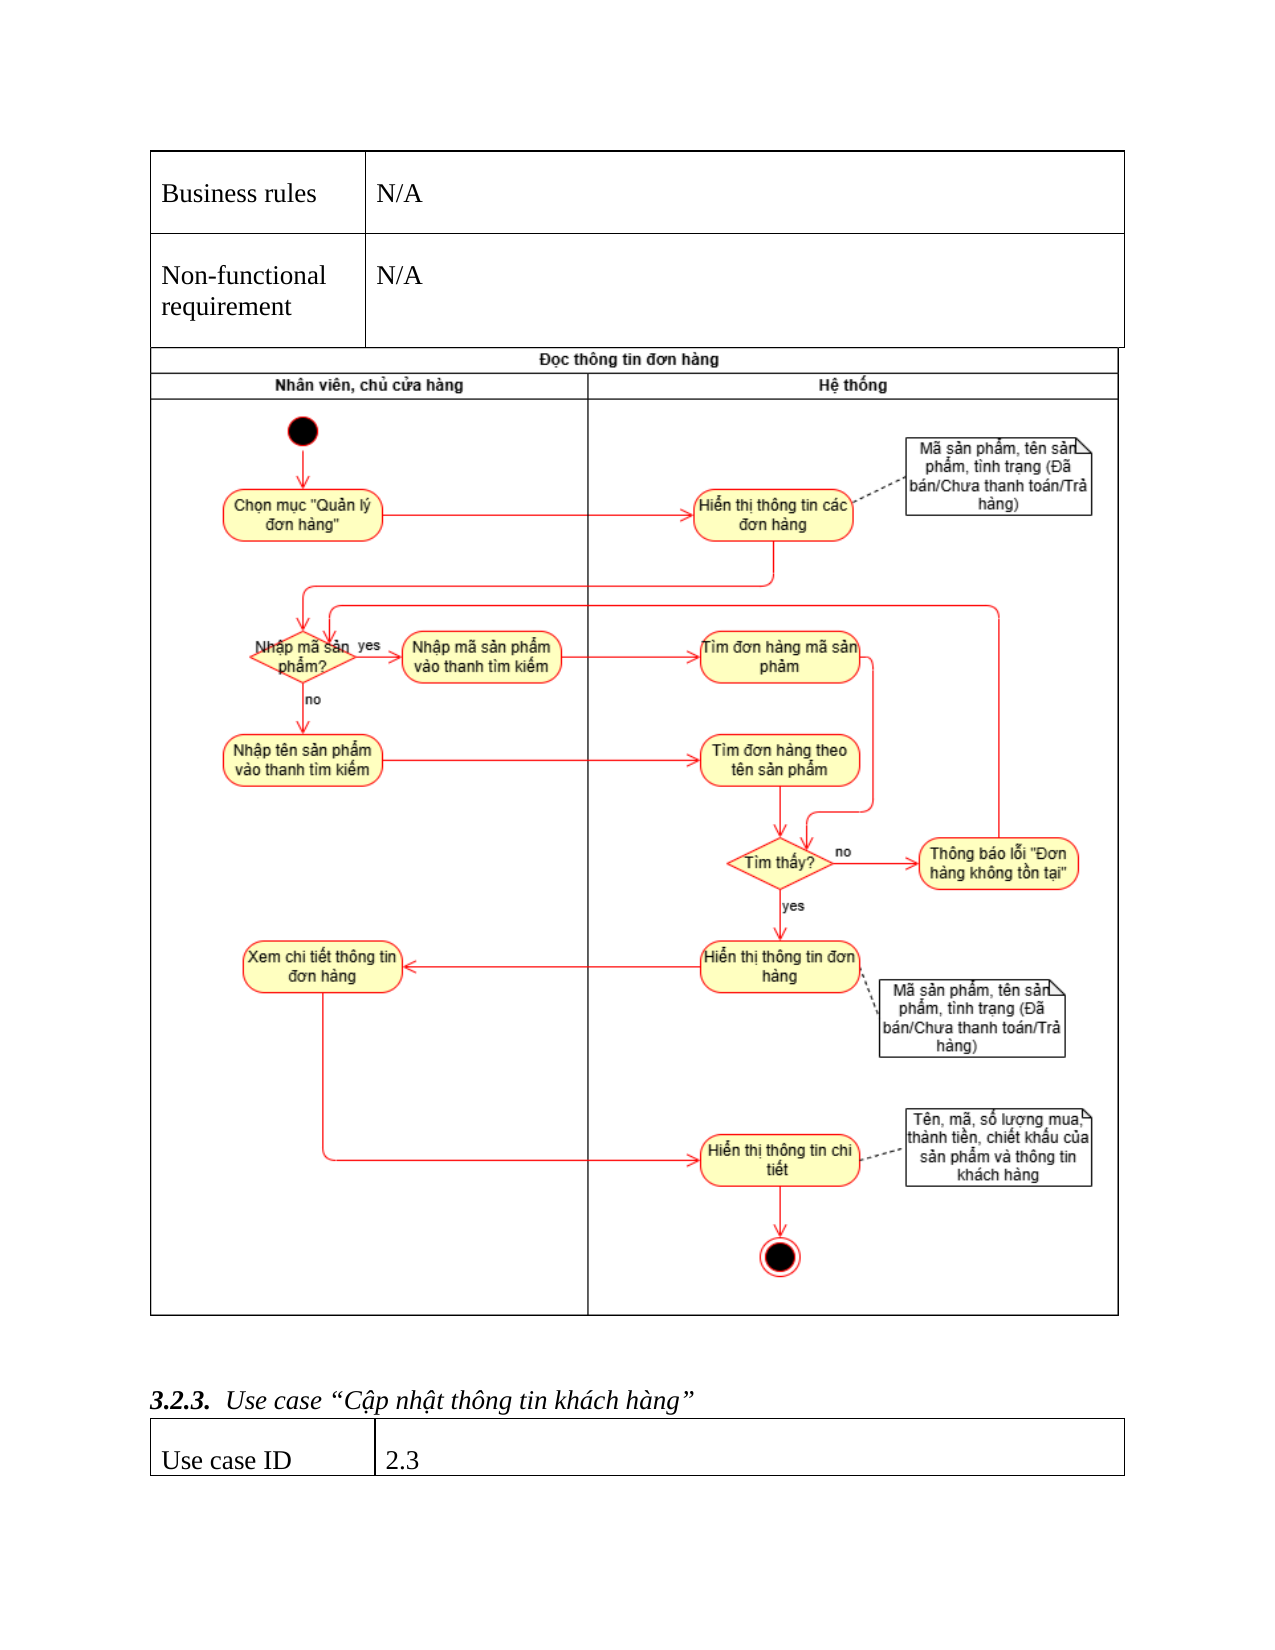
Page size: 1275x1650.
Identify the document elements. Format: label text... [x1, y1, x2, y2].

table_cell N/A [366, 152, 1124, 233]
table_cell Non-functional requirement [151, 234, 365, 347]
table_cell N/A [366, 234, 1124, 347]
table_cell Business rules [151, 152, 365, 233]
table_header Use case ID [151, 1419, 374, 1475]
subtitle Use case “Cập nhật thông tin khách hàng” [150, 1384, 1125, 1415]
table_header 2.3 [376, 1419, 1124, 1475]
picture [150, 347, 1119, 1316]
